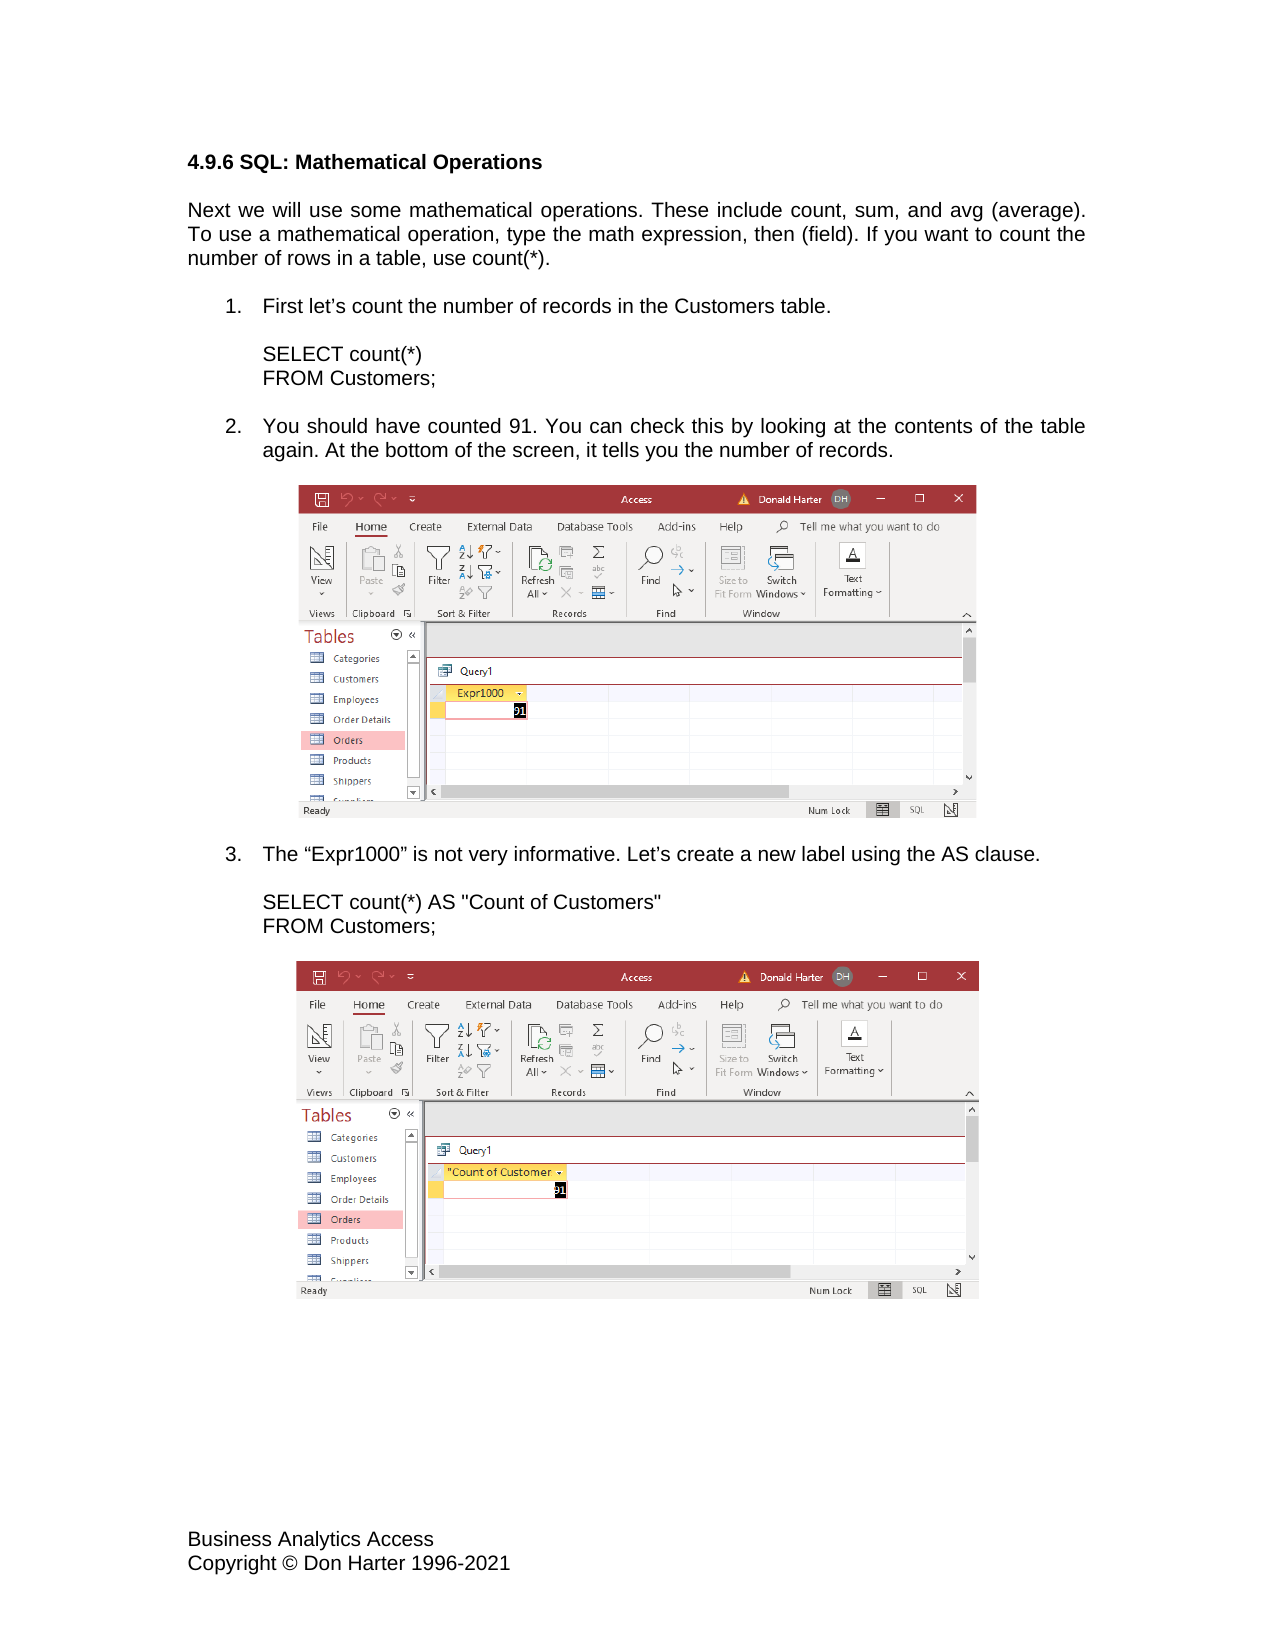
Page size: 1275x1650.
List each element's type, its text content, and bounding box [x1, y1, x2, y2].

picture [298, 485, 977, 818]
text SELECT count(*) AS "Count of Customers" [187, 889, 1087, 913]
list You should have counted 91. You can check this by looking at the contents of the table again. At the bottom of the screen, it tells you the number of records. [225, 413, 1087, 461]
text Next we will use some mathematical operations. These include count, sum, and avg (average). To use a mathematical operation, type the math expression, then (field). If you want to count the number of rows in a table, use count(*). [187, 198, 1087, 270]
list First let’s count the number of records in the Customers table. [225, 294, 1087, 318]
text FROM Customers; [187, 913, 1087, 937]
picture [296, 961, 979, 1299]
text FROM Customers; [187, 366, 1087, 389]
text 4.9.6 SQL: Mathematical Operations [187, 150, 1087, 174]
list The “Expr1000” is not very informative. Let’s create a new label using the AS clause. [225, 842, 1087, 866]
text SELECT count(*) [187, 342, 1087, 366]
